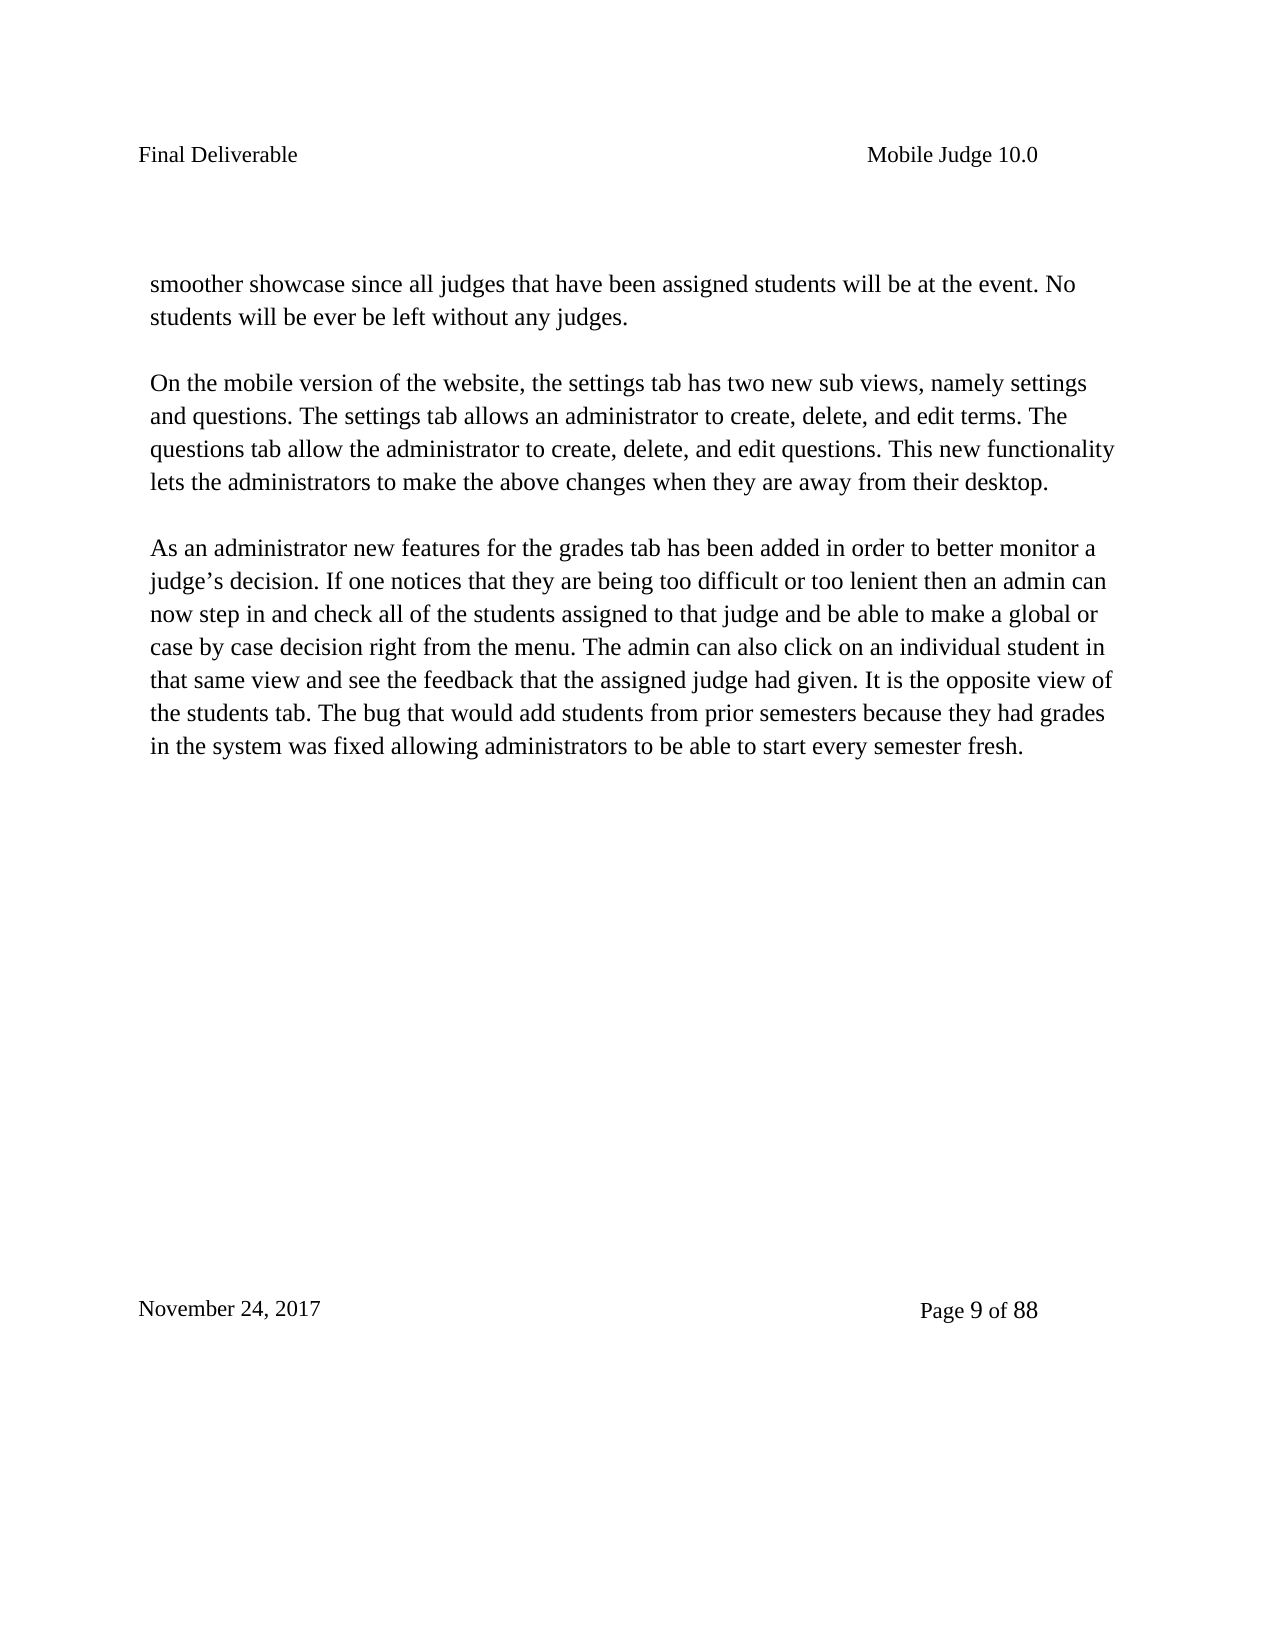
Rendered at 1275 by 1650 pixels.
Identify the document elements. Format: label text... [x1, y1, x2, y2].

text On the mobile version of the website, the settings tab has two new sub views, namely settings and questions. The settings tab allows an administrator to create, delete, and edit terms. The questions tab allow the administrator to create, delete, and edit questions. This new functionality lets the administrators to make the above changes when they are away from their desktop. [150, 368, 1125, 496]
text As an administrator new features for the grades tab has been added in order to better monitor a judge’s decision. If one notices that they are being too difficult or too lenient then an admin can now step in and check all of the students assigned to that judge and be able to make a global or case by case decision right from the menu. The admin can also click on an individual student in that same view and see the feedback that the assigned judge had given. It is the opposite view of the students tab. The bug that would add students from prior semesters because they had grades in the system was fixed allowing administrators to be able to start every semester fresh. [150, 533, 1125, 760]
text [150, 269, 1125, 331]
